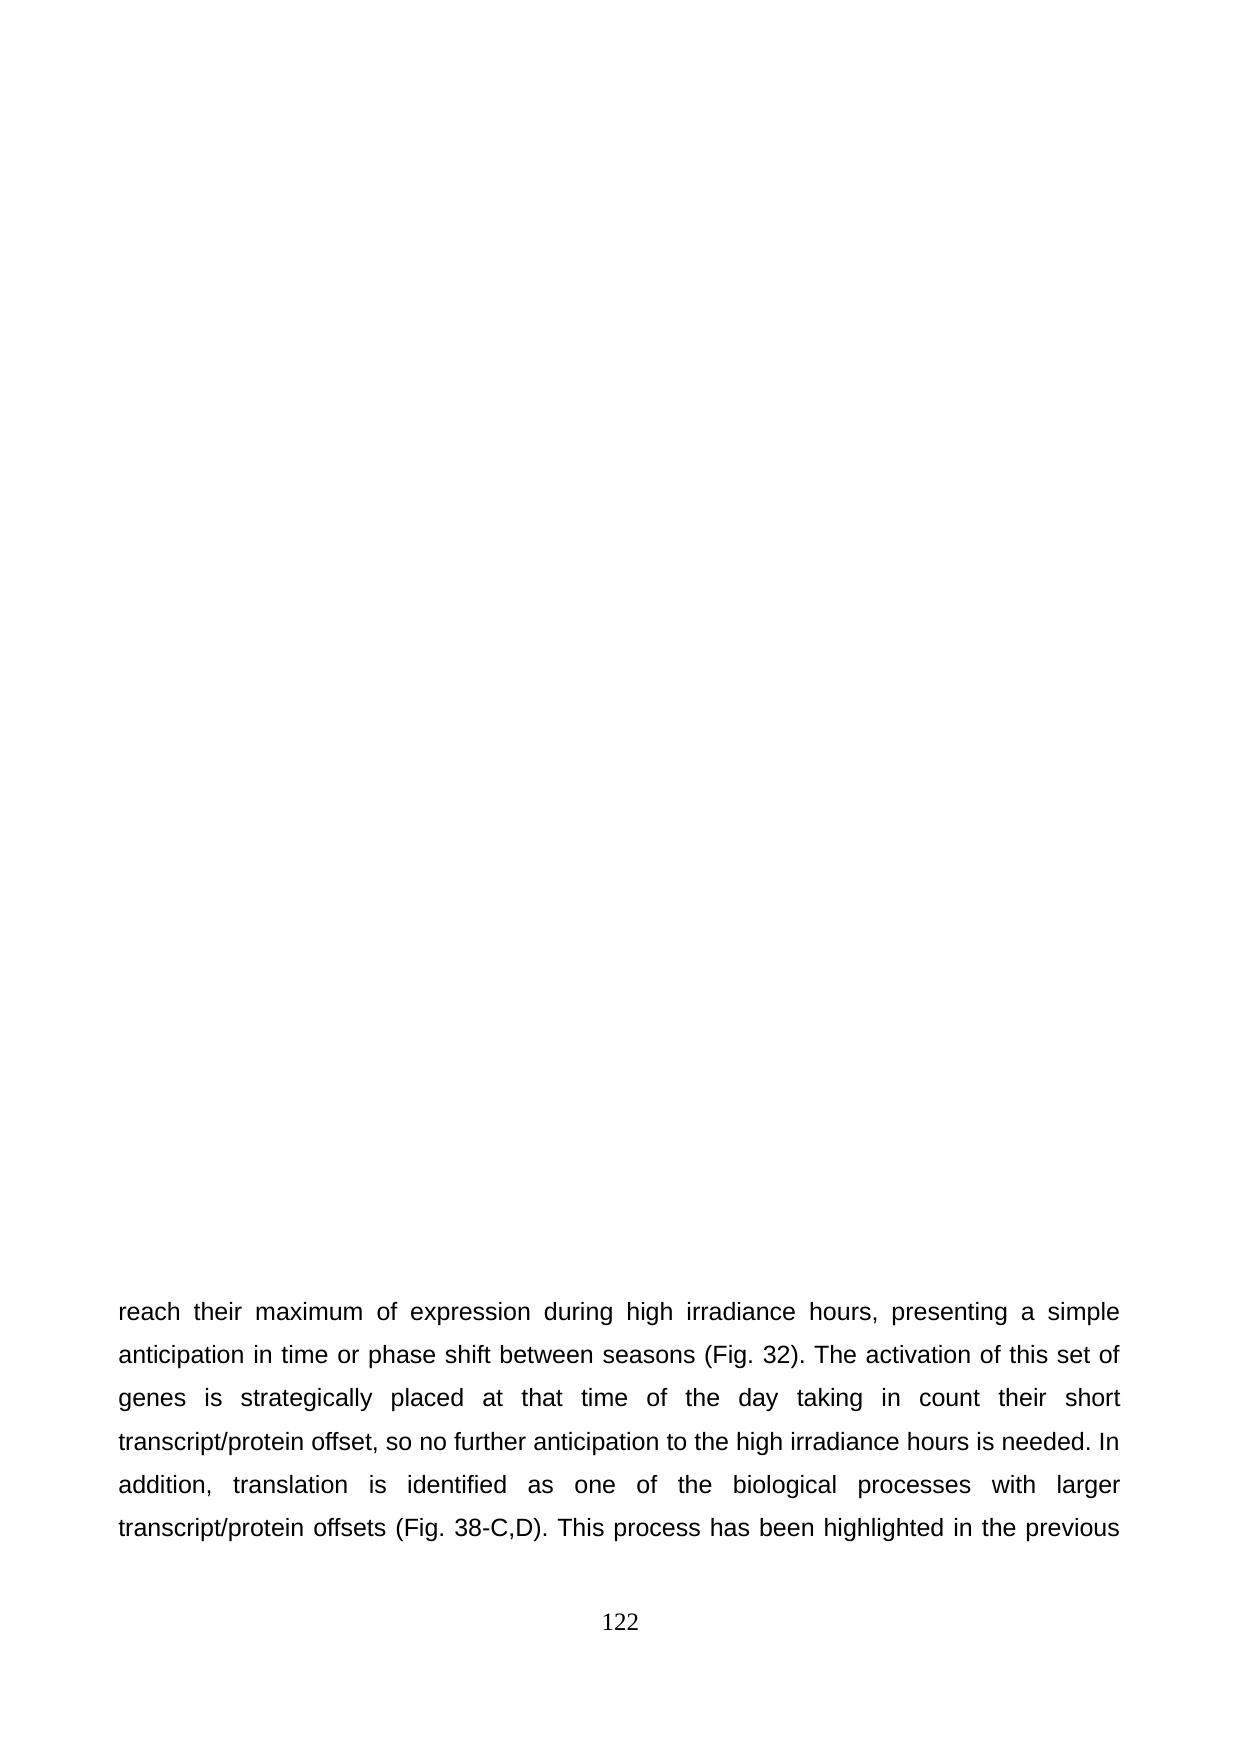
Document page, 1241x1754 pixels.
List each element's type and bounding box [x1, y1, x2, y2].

text [118, 176, 1122, 1542]
